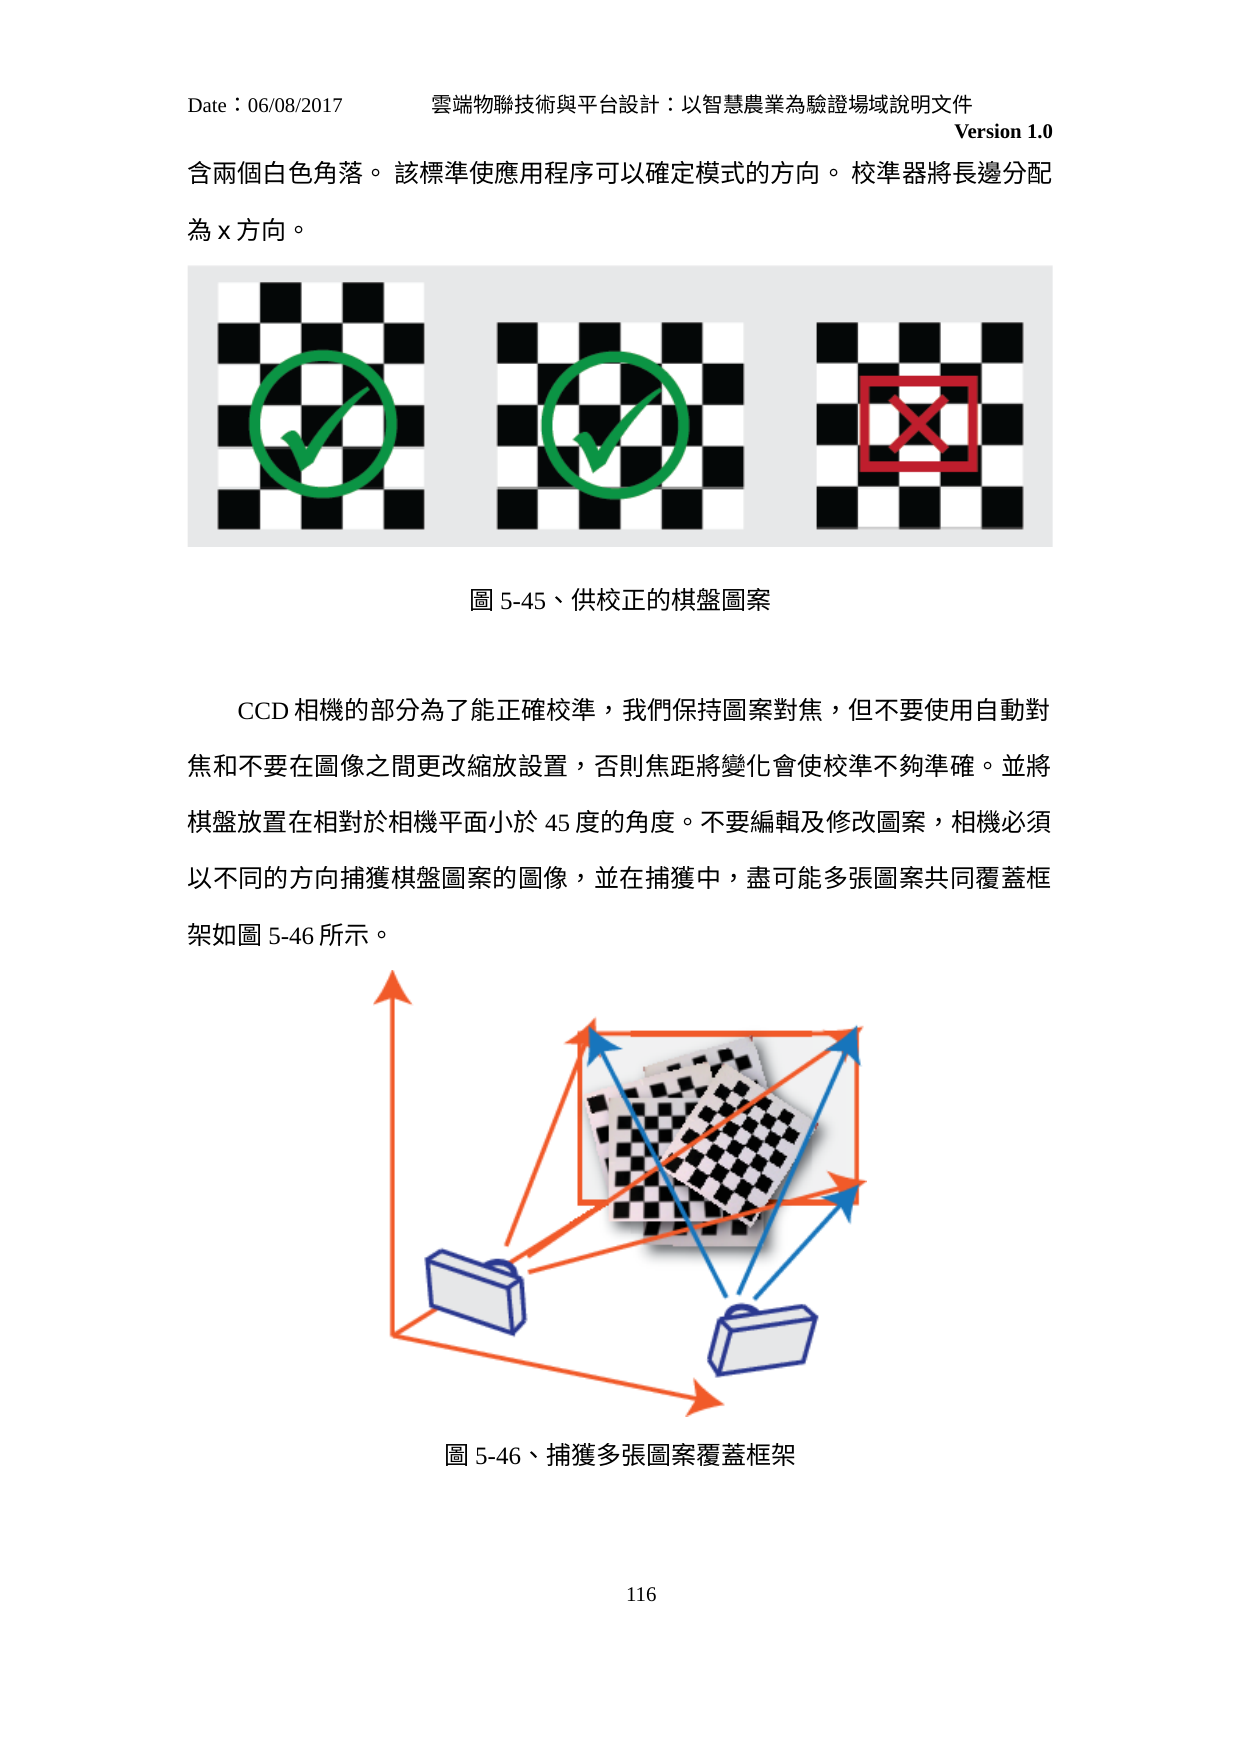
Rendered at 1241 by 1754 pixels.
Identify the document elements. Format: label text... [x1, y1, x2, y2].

picture [187, 265, 1053, 547]
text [187, 153, 1053, 247]
picture [373, 970, 867, 1417]
